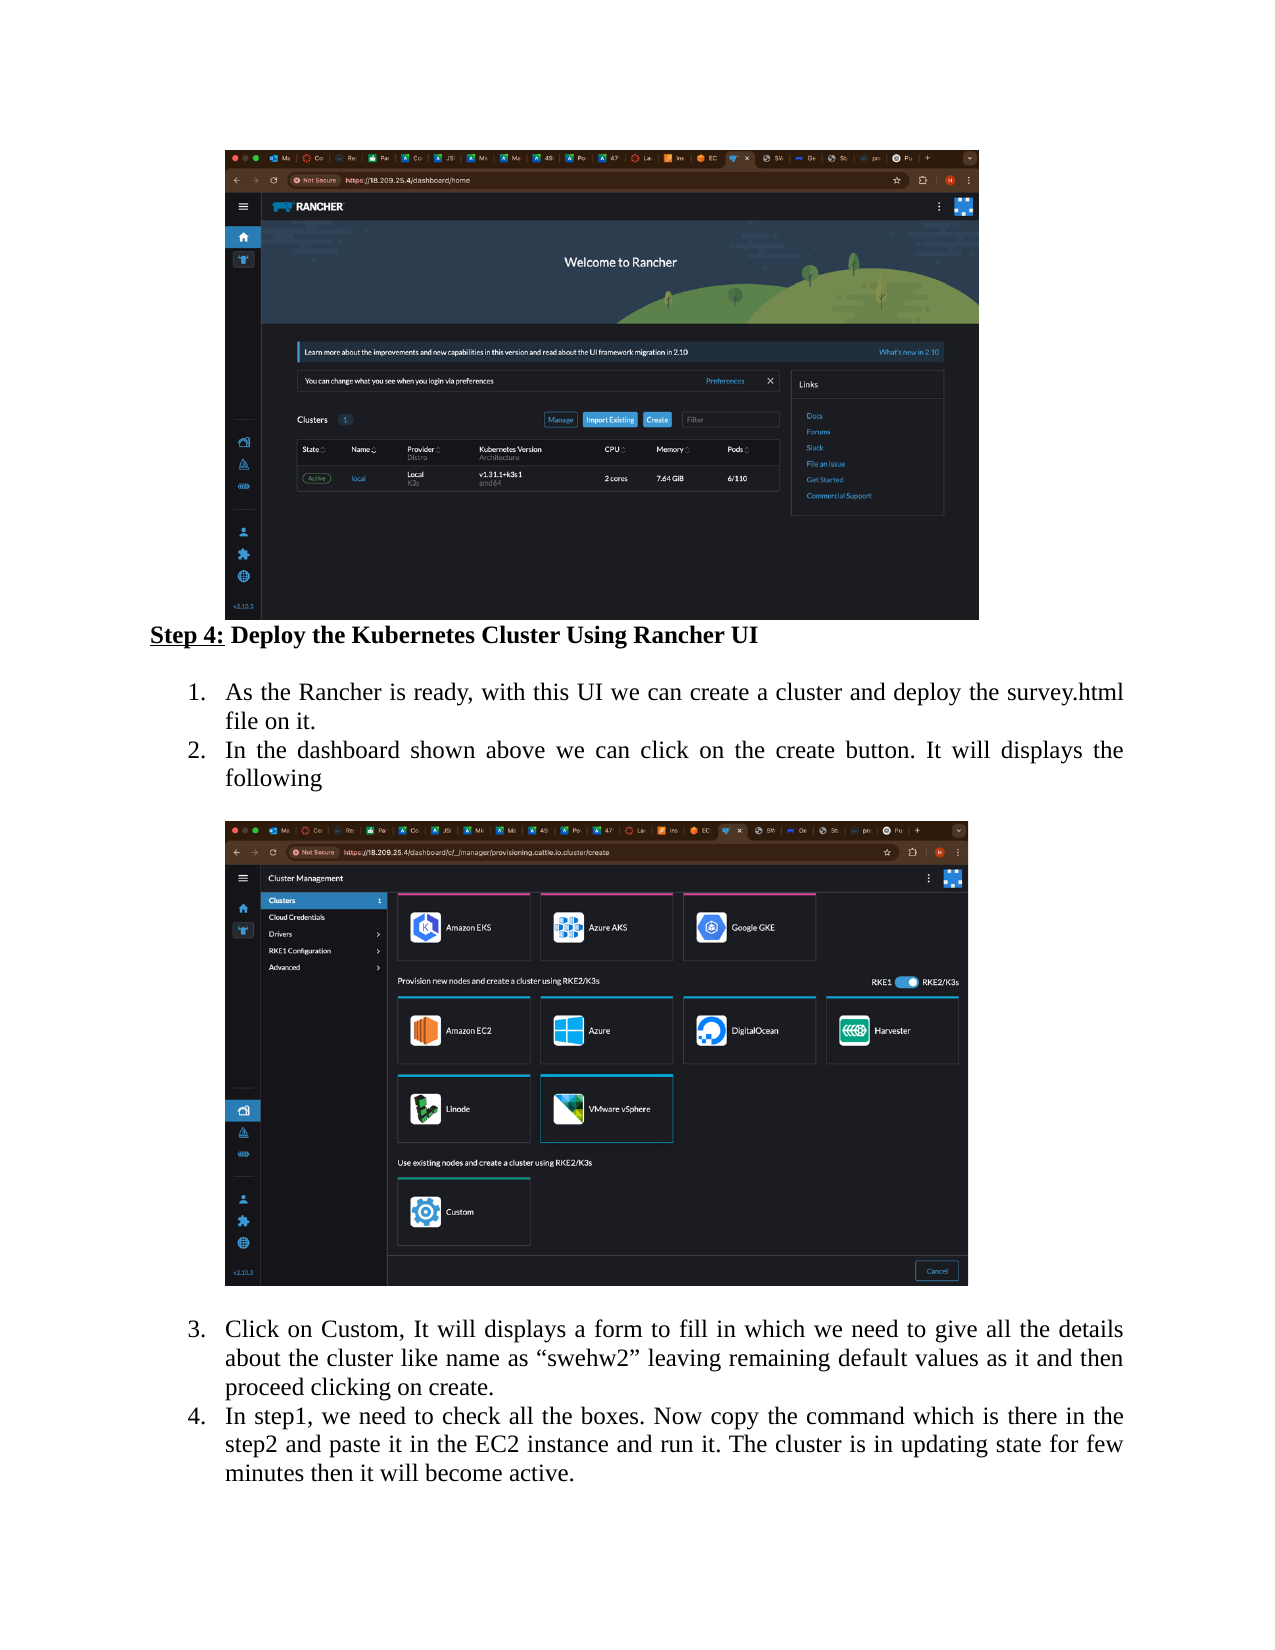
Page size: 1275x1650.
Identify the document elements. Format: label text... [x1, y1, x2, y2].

list In the dashboard shown above we can click on the create button. It will displays the following [187, 735, 1125, 792]
list Click on Custom, It will displays a form to fill in which we need to give all the details about the cluster like name as “swehw2” leaving remaining default values as it and then proceed clicking on create. [187, 1314, 1125, 1401]
text Step 4: Deploy the Kubernetes Cluster Using Rancher UI [150, 620, 1125, 648]
list In step1, we need to check all the boxes. Now copy the command which is there in the step2 and paste it in the EC2 instance and run it. The cluster is in updating state for few minutes then it will become active. [187, 1401, 1125, 1487]
picture [225, 821, 969, 1286]
picture [225, 150, 979, 620]
list As the Rancher is ready, with this UI we can create a cluster and deploy the survey.html file on it. [187, 677, 1125, 735]
